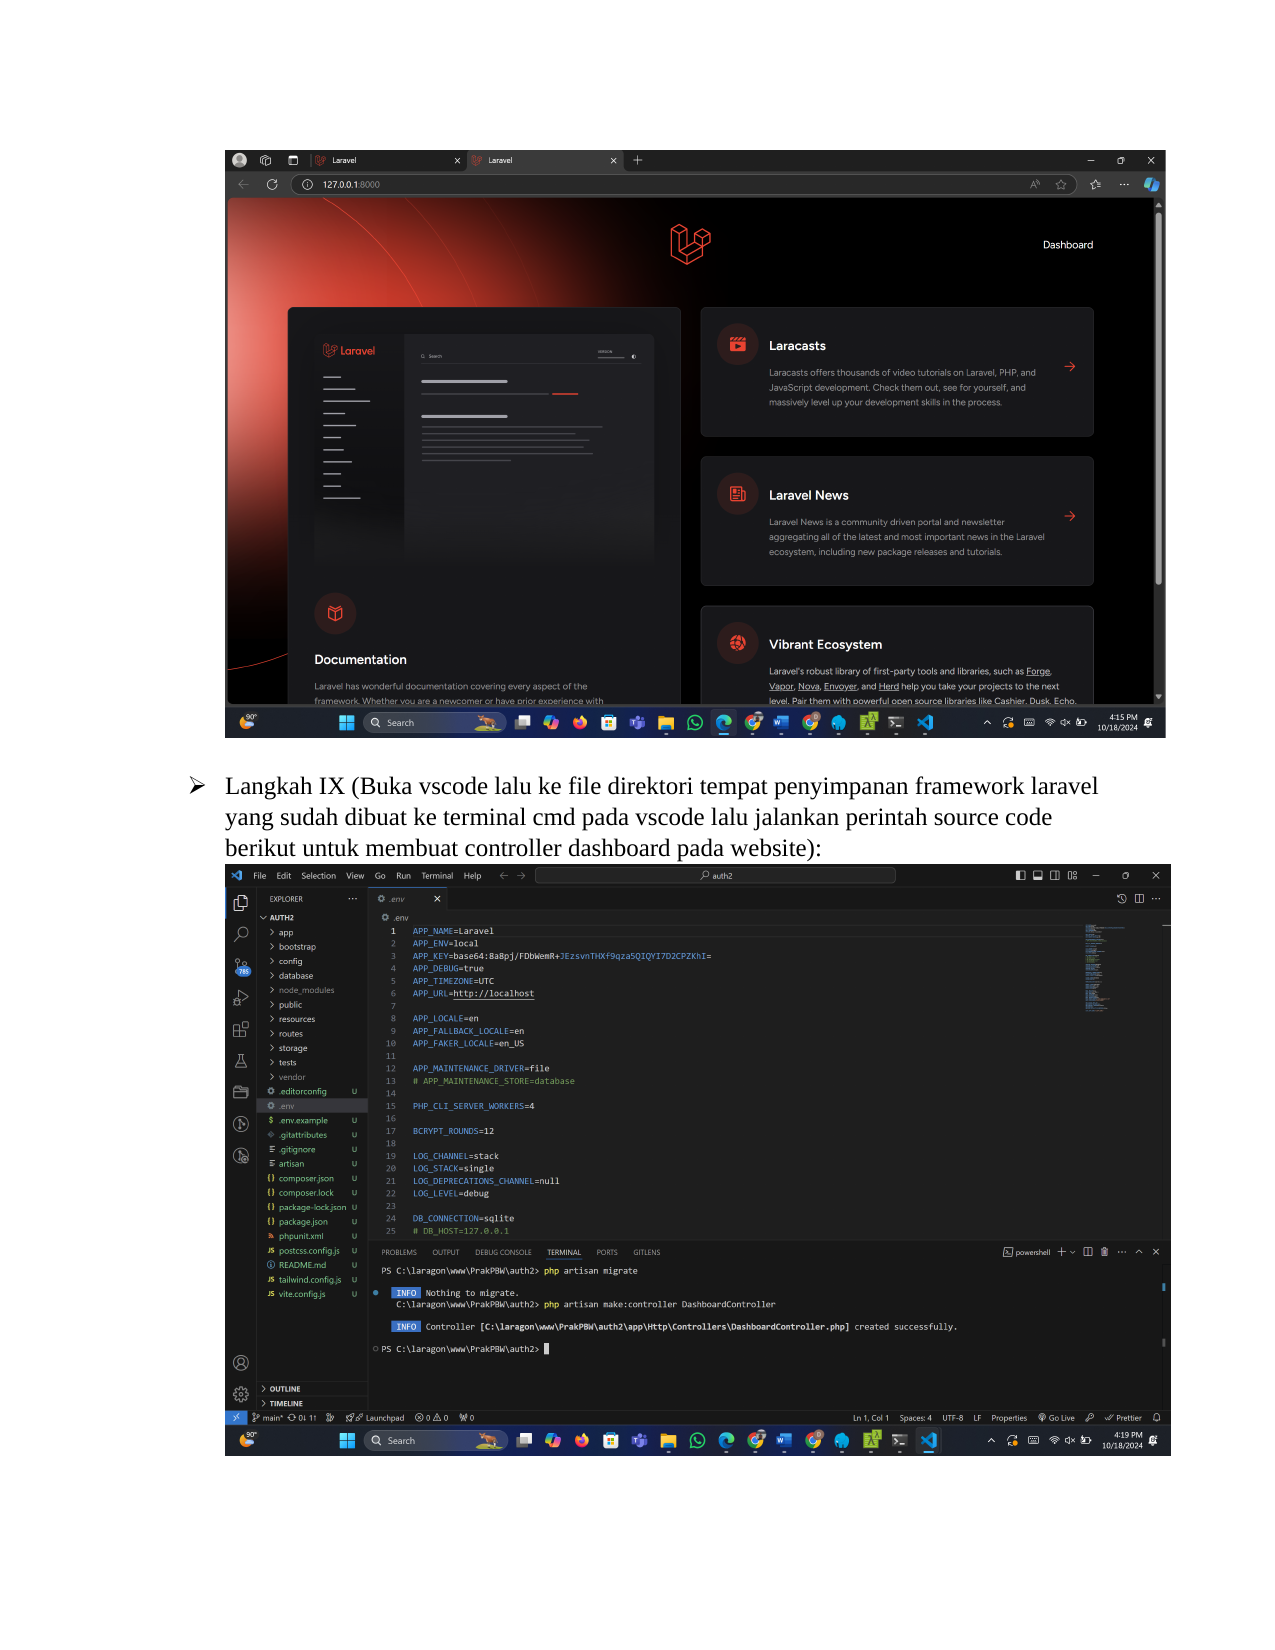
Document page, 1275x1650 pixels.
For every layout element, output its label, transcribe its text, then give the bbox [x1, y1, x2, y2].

picture [225, 150, 1166, 738]
list Langkah IX (Buka vscode lalu ke file direktori tempat penyimpanan framework laravel yang sudah dibuat ke terminal cmd pada vscode lalu jalankan perintah source code berikut untuk membuat controller dashboard pada website): [187, 771, 1125, 862]
picture [225, 864, 1171, 1456]
